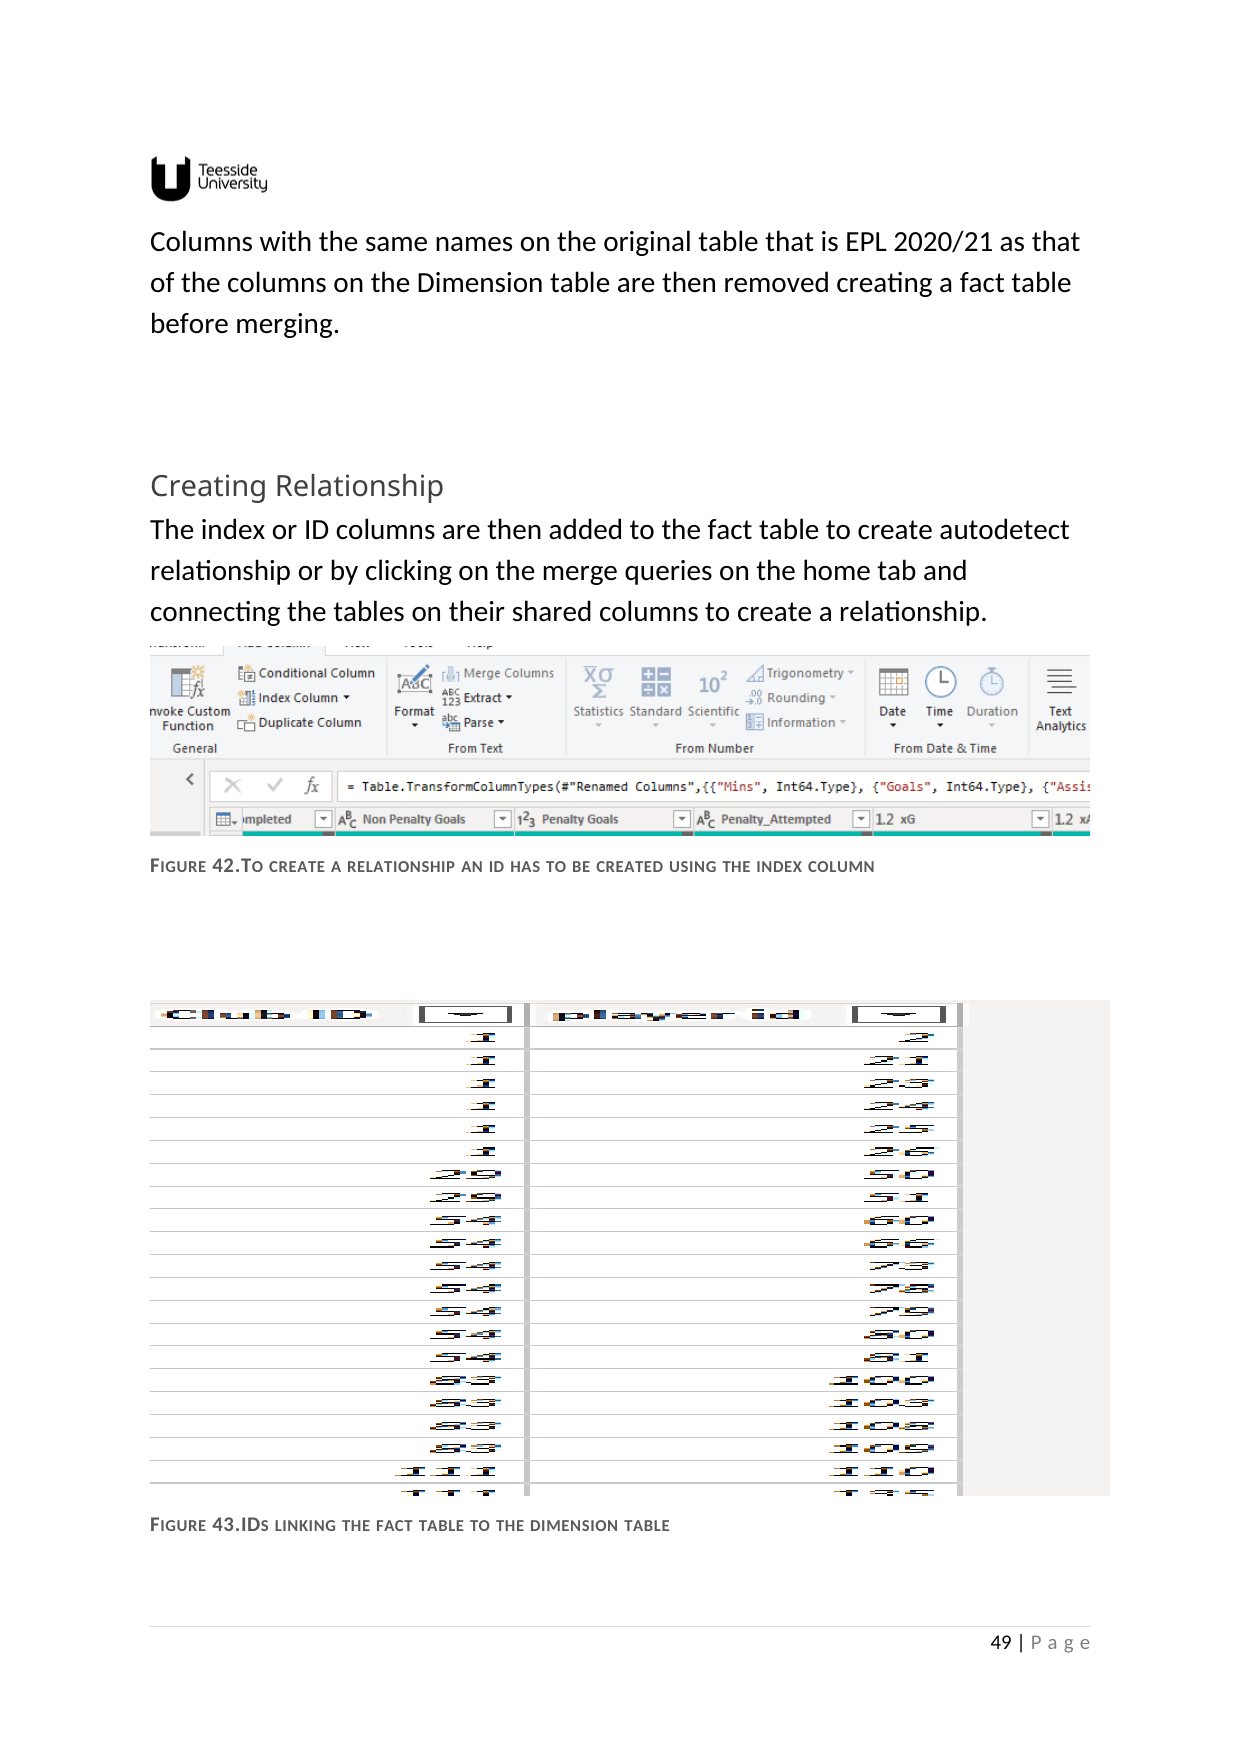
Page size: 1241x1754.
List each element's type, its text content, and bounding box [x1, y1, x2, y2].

text The index or ID columns are then added to the fact table to create autodetect relationship or by clicking on the merge queries on the home tab and connecting the tables on their shared columns to create a relationship. [150, 511, 1090, 628]
picture [150, 1000, 1110, 1496]
picture [150, 99, 269, 224]
picture [150, 646, 1091, 836]
text Figure 42.To create a relationship an id has to be created using the index column [150, 852, 1090, 877]
text Columns with the same names on the original table that is EPL 2020/21 as that of the columns on the Dimension table are then removed creating a fact table before merging. [150, 223, 1090, 341]
subtitle Creating Relationship [150, 465, 1090, 505]
text Figure 43.IDs linking the fact table to the dimension table [150, 1511, 1090, 1537]
